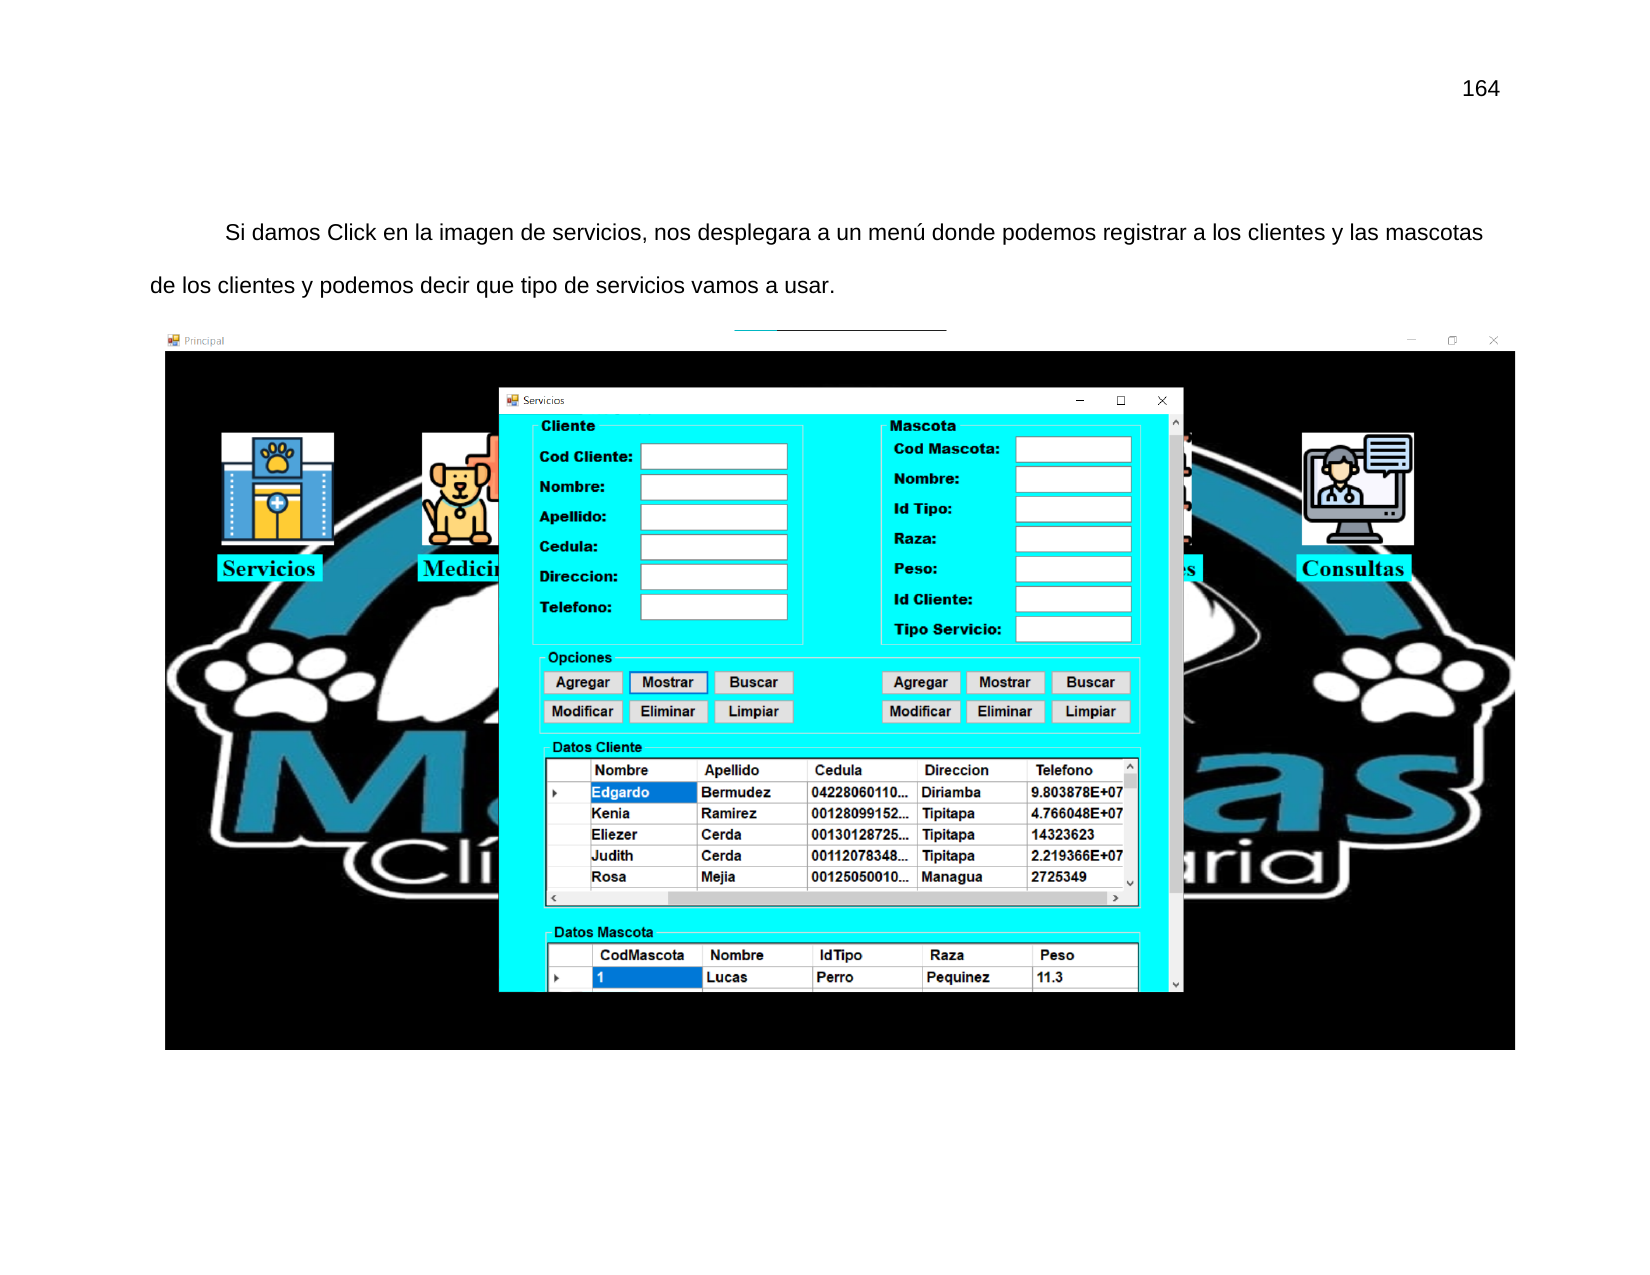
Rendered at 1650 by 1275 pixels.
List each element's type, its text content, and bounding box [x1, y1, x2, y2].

text Si damos Click en la imagen de servicios, nos desplegara a un menú donde podemos registrar a los clientes y las mascotas de los clientes y podemos decir que tipo de servicios vamos a usar. [150, 219, 1500, 298]
picture [165, 330, 1516, 1050]
